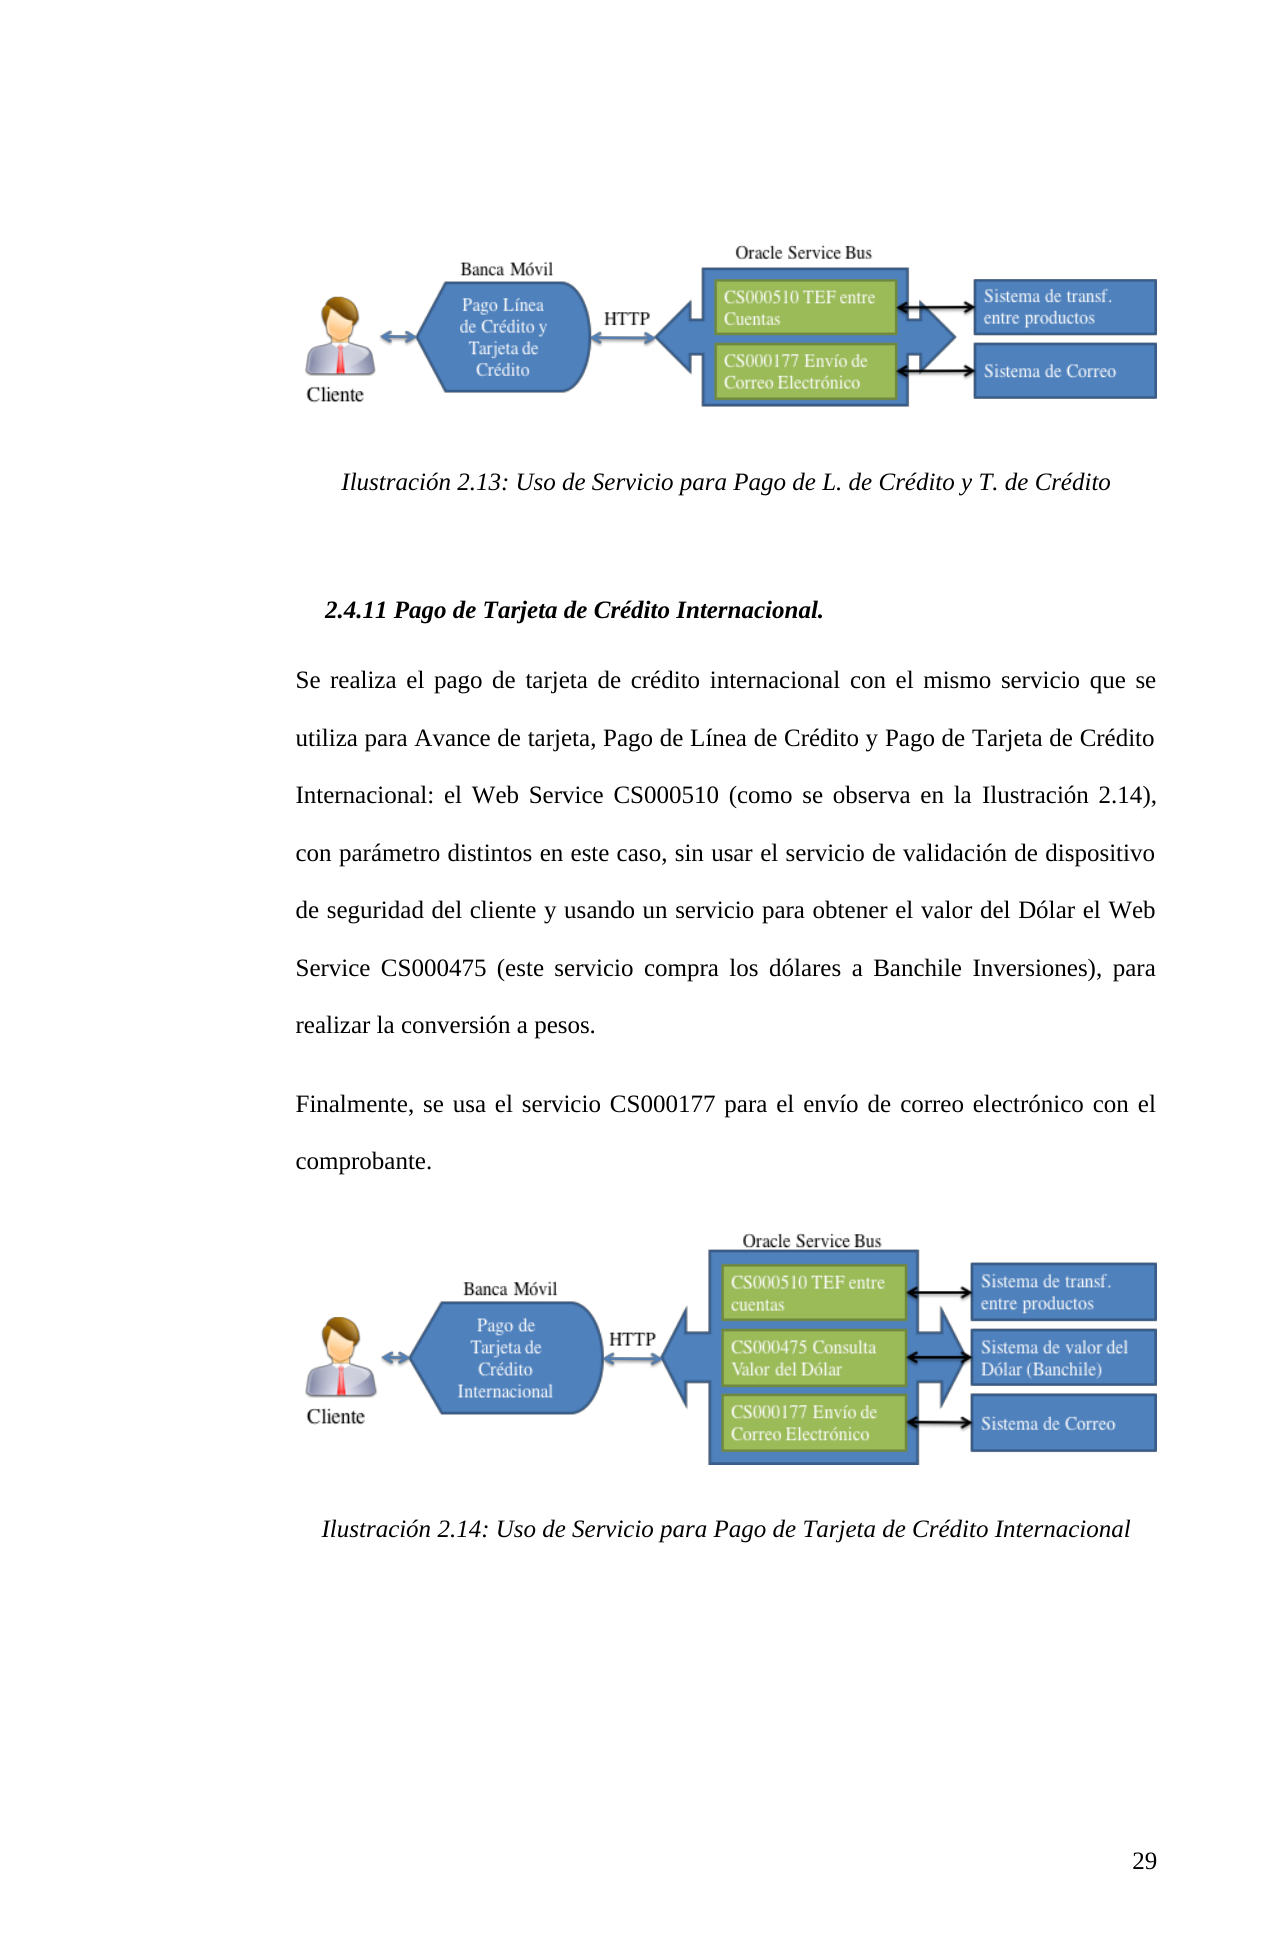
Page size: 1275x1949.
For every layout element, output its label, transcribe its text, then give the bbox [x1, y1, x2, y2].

picture [295, 1224, 1157, 1465]
picture [295, 236, 1157, 418]
text Ilustración 2.13: Uso de Servicio para Pago de L. de Crédito y T. de Crédito [295, 467, 1157, 496]
text Ilustración 2.14: Uso de Servicio para Pago de Tarjeta de Crédito Internacional [295, 1514, 1157, 1543]
text Finalmente, se usa el servicio CS000177 para el envío de correo electrónico con el comprobante. [295, 1089, 1157, 1175]
subtitle Pago de Tarjeta de Crédito Internacional. [325, 595, 1157, 624]
text Se realiza el pago de tarjeta de crédito internacional con el mismo servicio que se utiliza para Avance de tarjeta, Pago de Línea de Crédito y Pago de Tarjeta de Crédito Internacional: el Web Service CS000510 (como se observa en la Ilustración 2.14), con parámetro distintos en este caso, sin usar el servicio de validación de dispositivo de seguridad del cliente y usando un servicio para obtener el valor del Dólar el Web Service CS000475 (este servicio compra los dólares a Banchile Inversiones), para realizar la conversión a pesos. [295, 665, 1157, 1039]
